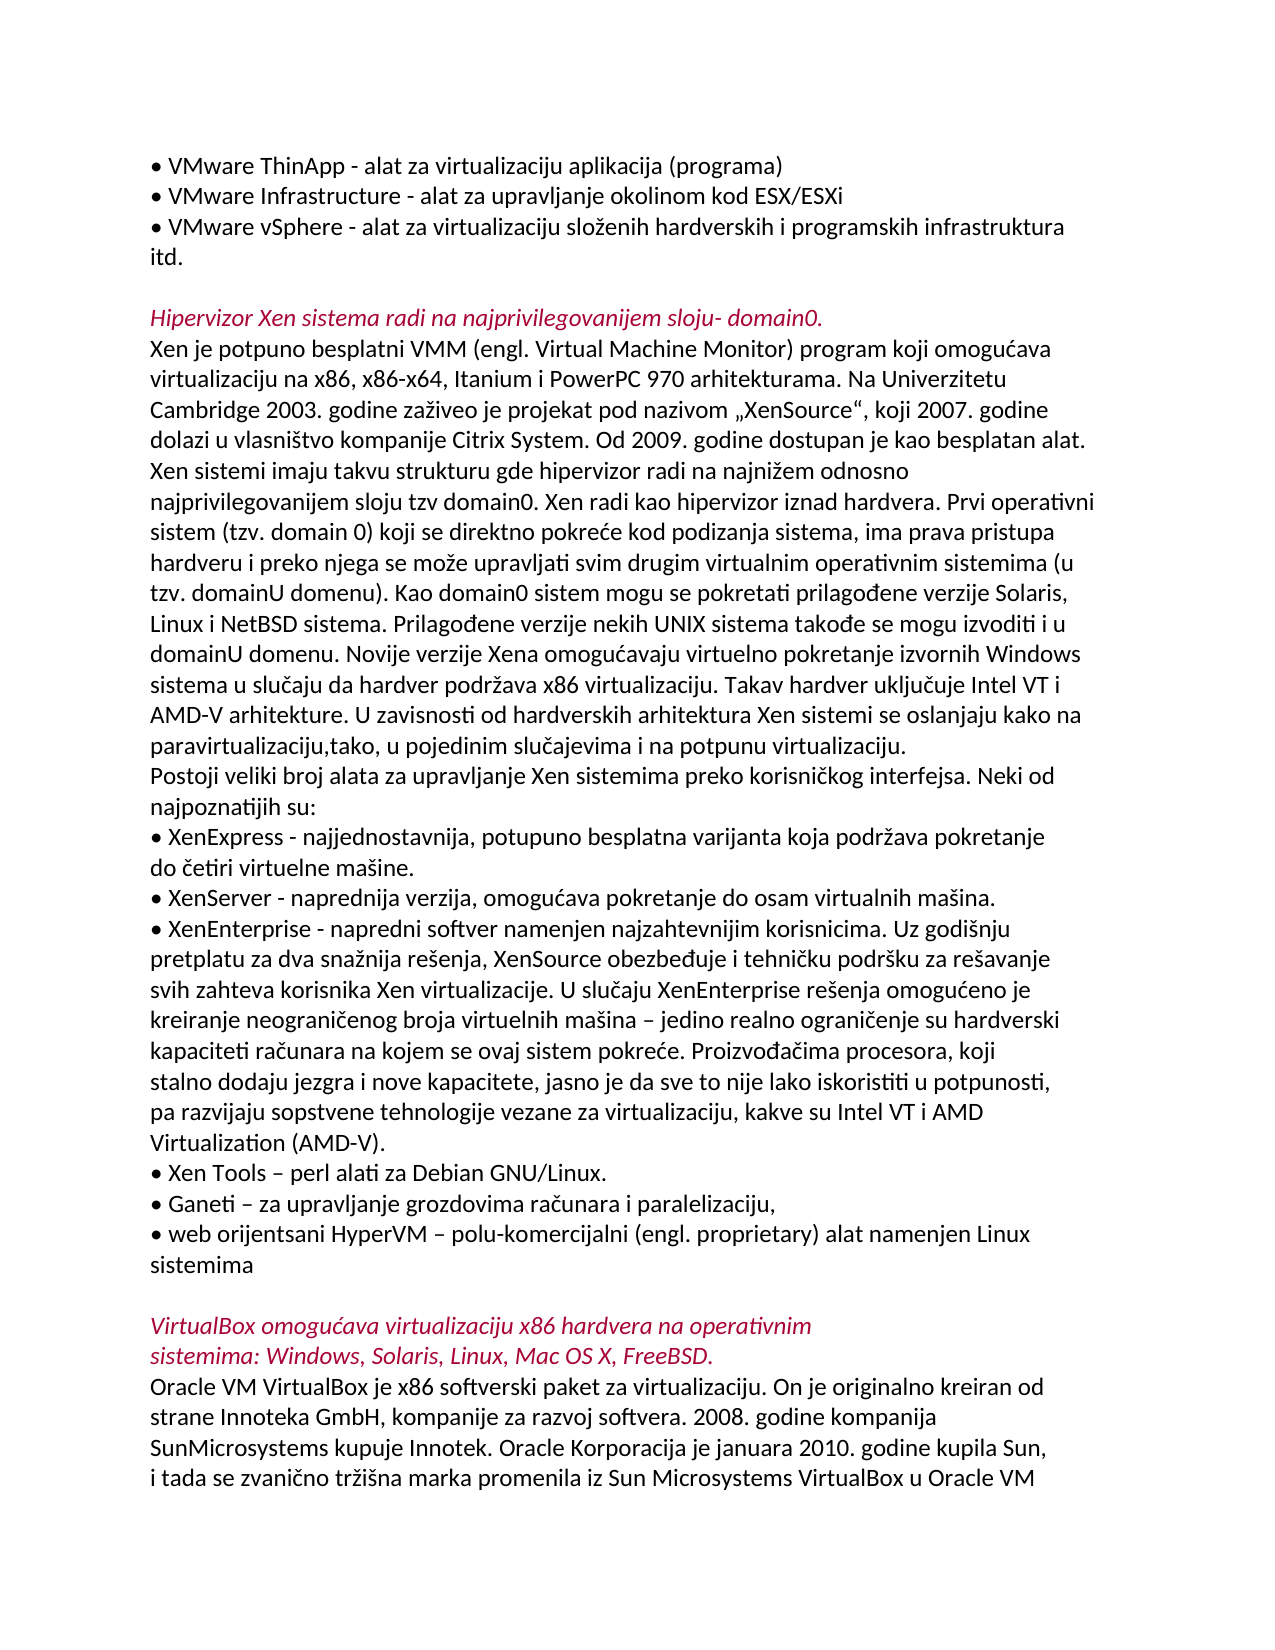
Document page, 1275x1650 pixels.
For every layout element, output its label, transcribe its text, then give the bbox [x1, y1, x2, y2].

text strane Innoteka GmbH, kompanije za razvoj softvera. 2008. godine kompanija [150, 1401, 1125, 1432]
text paravirtualizaciju,tako, u pojedinim slučajevima i na potpunu virtualizaciju. [150, 730, 1125, 760]
text AMD-V arhitekture. U zavisnosti od hardverskih arhitektura Xen sistemi se oslanjaju kako na [150, 699, 1125, 730]
text domainU domenu. Novije verzije Xena omogućavaju virtuelno pokretanje izvornih Windows [150, 638, 1125, 669]
text • VMware ThinApp - alat za virtualizaciju aplikacija (programa) [150, 150, 1125, 181]
text stalno dodaju jezgra i nove kapacitete, jasno je da sve to nije lako iskoristiti u potpunosti, [150, 1066, 1125, 1096]
text sistem (tzv. domain 0) koji se direktno pokreće kod podizanja sistema, ima prava pristupa [150, 516, 1125, 547]
text SunMicrosystems kupuje Innotek. Oracle Korporacija je januara 2010. godine kupila Sun, [150, 1432, 1125, 1462]
text Xen sistemi imaju takvu strukturu gde hipervizor radi na najnižem odnosno [150, 455, 1125, 486]
text dolazi u vlasništvo kompanije Citrix System. Od 2009. godine dostupan je kao besplatan alat. [150, 425, 1125, 455]
text Xen je potpuno besplatni VMM (engl. Virtual Machine Monitor) program koji omogućava [150, 333, 1125, 364]
text Postoji veliki broj alata za upravljanje Xen sistemima preko korisničkog interfejsa. Neki od [150, 760, 1125, 791]
text tzv. domainU domenu). Kao domain0 sistem mogu se pokretati prilagođene verzije Solaris, [150, 577, 1125, 608]
text Hipervizor Xen sistema radi na najprivilegovanijem sloju- domain0. [150, 303, 1125, 333]
text kapaciteti računara na kojem se ovaj sistem pokreće. Proizvođačima procesora, koji [150, 1035, 1125, 1066]
text Virtualization (AMD-V). [150, 1127, 1125, 1157]
text najprivilegovanijem sloju tzv domain0. Xen radi kao hipervizor iznad hardvera. Prvi operativni [150, 486, 1125, 516]
text i tada se zvanično tržišna marka promenila iz Sun Microsystems VirtualBox u Oracle VM [150, 1462, 1125, 1493]
text virtualizaciju na x86, x86-x64, Itanium i PowerPC 970 arhitekturama. Na Univerzitetu [150, 364, 1125, 394]
text pretplatu za dva snažnija rešenja, XenSource obezbeđuje i tehničku podršku za rešavanje [150, 943, 1125, 974]
text VirtualBox omogućava virtualizaciju x86 hardvera na operativnim [150, 1310, 1125, 1340]
text kreiranje neograničenog broja virtuelnih mašina – jedino realno ograničenje su hardverski [150, 1004, 1125, 1035]
text sistemima [150, 1249, 1125, 1279]
text pa razvijaju sopstvene tehnologije vezane za virtualizaciju, kakve su Intel VT i AMD [150, 1096, 1125, 1127]
text sistemima: Windows, Solaris, Linux, Mac OS X, FreeBSD. [150, 1340, 1125, 1371]
text • XenServer - naprednija verzija, omogućava pokretanje do osam virtualnih mašina. [150, 882, 1125, 913]
text Cambridge 2003. godine zaživeo je projekat pod nazivom „XenSource“, koji 2007. godine [150, 394, 1125, 425]
text • VMware vSphere - alat za virtualizaciju složenih hardverskih i programskih infrastruktura [150, 211, 1125, 242]
text • VMware Infrastructure - alat za upravljanje okolinom kod ESX/ESXi [150, 181, 1125, 211]
text • web orijentsani HyperVM – polu-komercijalni (engl. proprietary) alat namenjen Linux [150, 1218, 1125, 1249]
text sistema u slučaju da hardver podržava x86 virtualizaciju. Takav hardver uključuje Intel VT i [150, 669, 1125, 699]
text Linux i NetBSD sistema. Prilagođene verzije nekih UNIX sistema takođe se mogu izvoditi i u [150, 608, 1125, 638]
text hardveru i preko njega se može upravljati svim drugim virtualnim operativnim sistemima (u [150, 547, 1125, 577]
text najpoznatijih su: [150, 791, 1125, 821]
text svih zahteva korisnika Xen virtualizacije. U slučaju XenEnterprise rešenja omogućeno je [150, 974, 1125, 1004]
text • XenEnterprise - napredni softver namenjen najzahtevnijim korisnicima. Uz godišnju [150, 913, 1125, 943]
text • XenExpress - najjednostavnija, potupuno besplatna varijanta koja podržava pokretanje [150, 821, 1125, 852]
text • Xen Tools – perl alati za Debian GNU/Linux. [150, 1157, 1125, 1188]
text • Ganeti – za upravljanje grozdovima računara i paralelizaciju, [150, 1188, 1125, 1218]
text itd. [150, 242, 1125, 272]
text Oracle VM VirtualBox je x86 softverski paket za virtualizaciju. On je originalno kreiran od [150, 1371, 1125, 1401]
text do četiri virtuelne mašine. [150, 852, 1125, 882]
